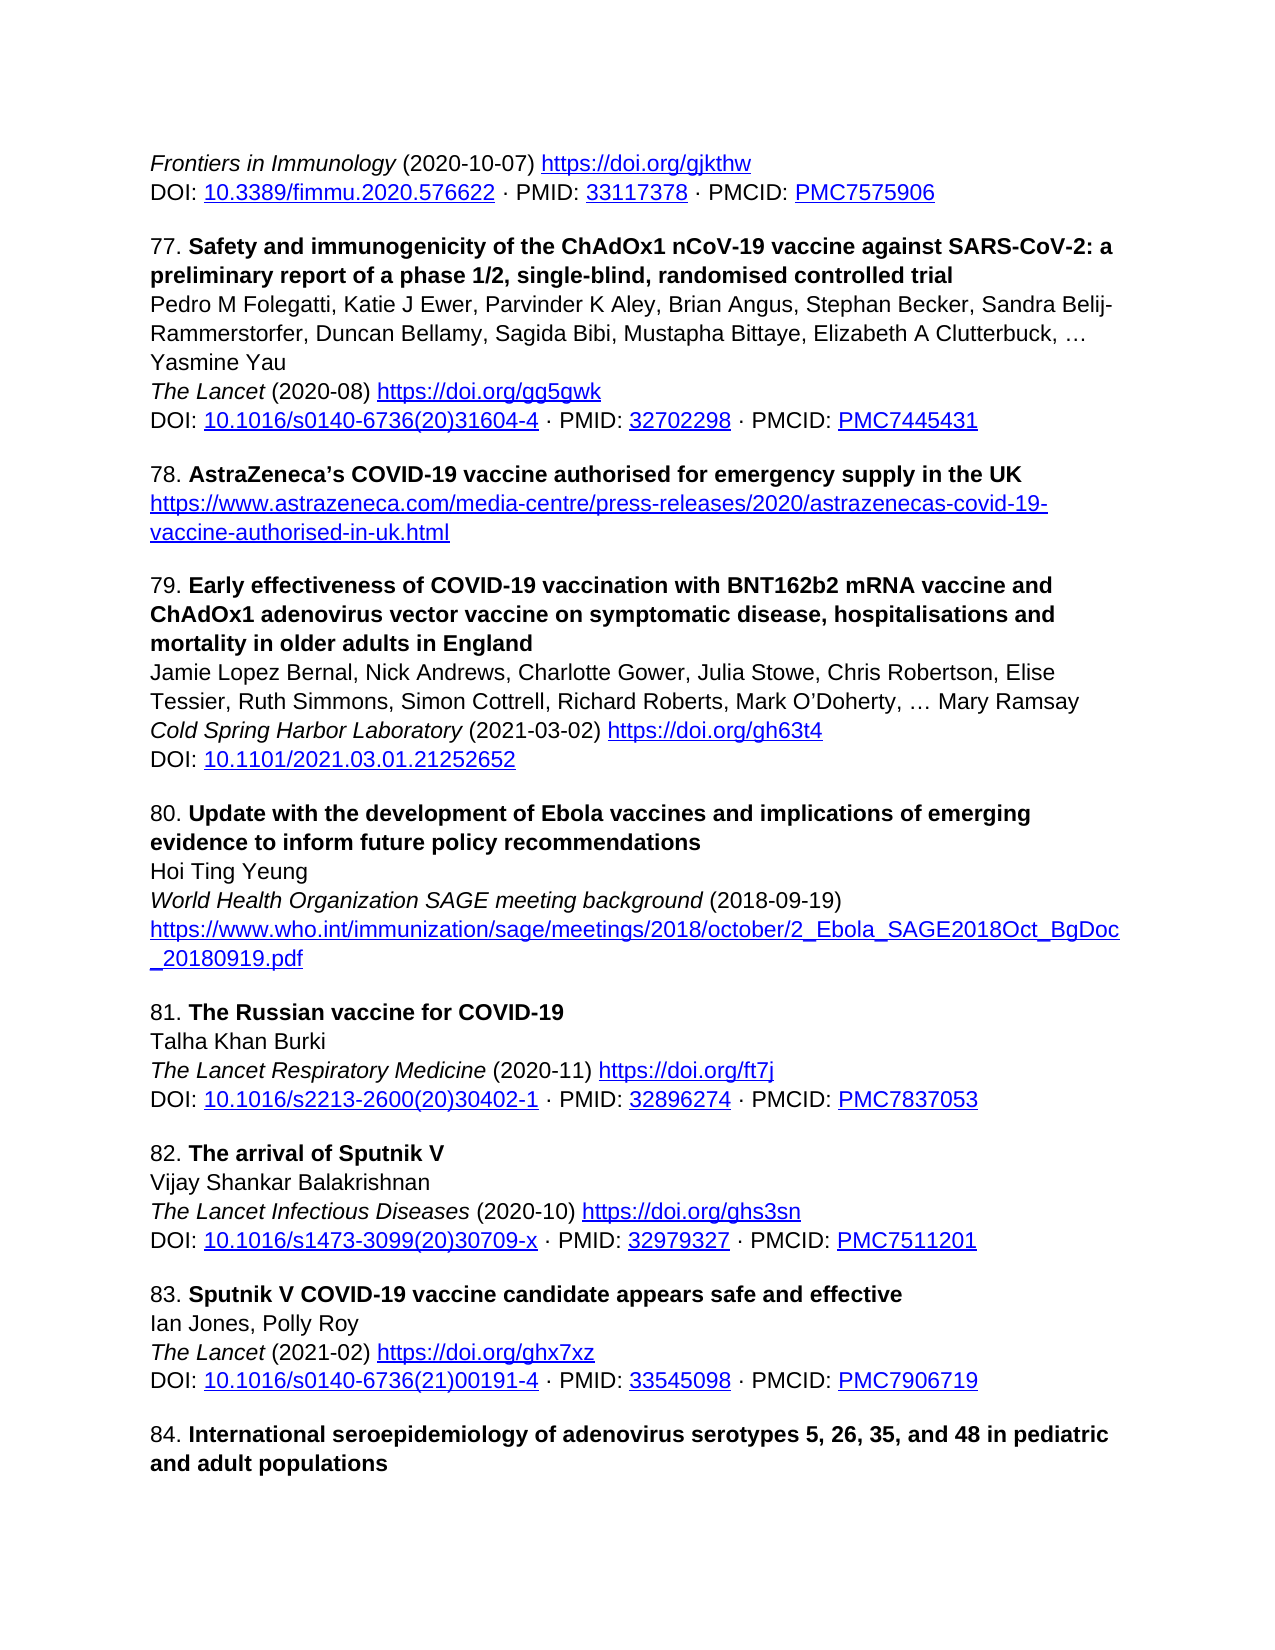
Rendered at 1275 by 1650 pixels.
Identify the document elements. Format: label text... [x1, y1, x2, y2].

text 83. Sputnik V COVID-19 vaccine candidate appears safe and effective Ian Jones, Polly Roy The Lancet (2021-02) https://doi.org/ghx7xz DOI: 10.1016/s0140-6736(21)00191-4 · PMID: 33545098 · PMCID: PMC7906719 [150, 1281, 1125, 1394]
text 77. Safety and immunogenicity of the ChAdOx1 nCoV-19 vaccine against SARS-CoV-2: a preliminary report of a phase 1/2, single-blind, randomised controlled trial Pedro M Folegatti, Katie J Ewer, Parvinder K Aley, Brian Angus, Stephan Becker, Sandra Belij-Rammerstorfer, Duncan Bellamy, Sagida Bibi, Mustapha Bittaye, Elizabeth A Clutterbuck, … Yasmine Yau The Lancet (2020-08) https://doi.org/gg5gwk DOI: 10.1016/s0140-6736(20)31604-4 · PMID: 32702298 · PMCID: PMC7445431 [150, 233, 1125, 433]
text 81. The Russian vaccine for COVID-19 Talha Khan Burki The Lancet Respiratory Medicine (2020-11) https://doi.org/ft7j DOI: 10.1016/s2213-2600(20)30402-1 · PMID: 32896274 · PMCID: PMC7837053 [150, 999, 1125, 1112]
text 80. Update with the development of Ebola vaccines and implications of emerging evidence to inform future policy recommendations Hoi Ting Yeung World Health Organization SAGE meeting background (2018-09-19) https://www.who.int/immunization/sage/meetings/2018/october/2_Ebola_SAGE2018Oct_BgDoc_20180919.pdf [150, 800, 1125, 971]
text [150, 1421, 1125, 1477]
text 79. Early effectiveness of COVID-19 vaccination with BNT162b2 mRNA vaccine and ChAdOx1 adenovirus vector vaccine on symptomatic disease, hospitalisations and mortality in older adults in England Jamie Lopez Bernal, Nick Andrews, Charlotte Gower, Julia Stowe, Chris Robertson, Elise Tessier, Ruth Simmons, Simon Cottrell, Richard Roberts, Mark O’Doherty, … Mary Ramsay Cold Spring Harbor Laboratory (2021-03-02) https://doi.org/gh63t4 DOI: 10.1101/2021.03.01.21252652 [150, 572, 1125, 773]
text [150, 150, 1125, 205]
text 82. The arrival of Sputnik V Vijay Shankar Balakrishnan The Lancet Infectious Diseases (2020-10) https://doi.org/ghs3sn DOI: 10.1016/s1473-3099(20)30709-x · PMID: 32979327 · PMCID: PMC7511201 [150, 1140, 1125, 1253]
text 78. AstraZeneca’s COVID-19 vaccine authorised for emergency supply in the UK https://www.astrazeneca.com/media-centre/press-releases/2020/astrazenecas-covid-19-vaccine-authorised-in-uk.html [150, 461, 1125, 545]
